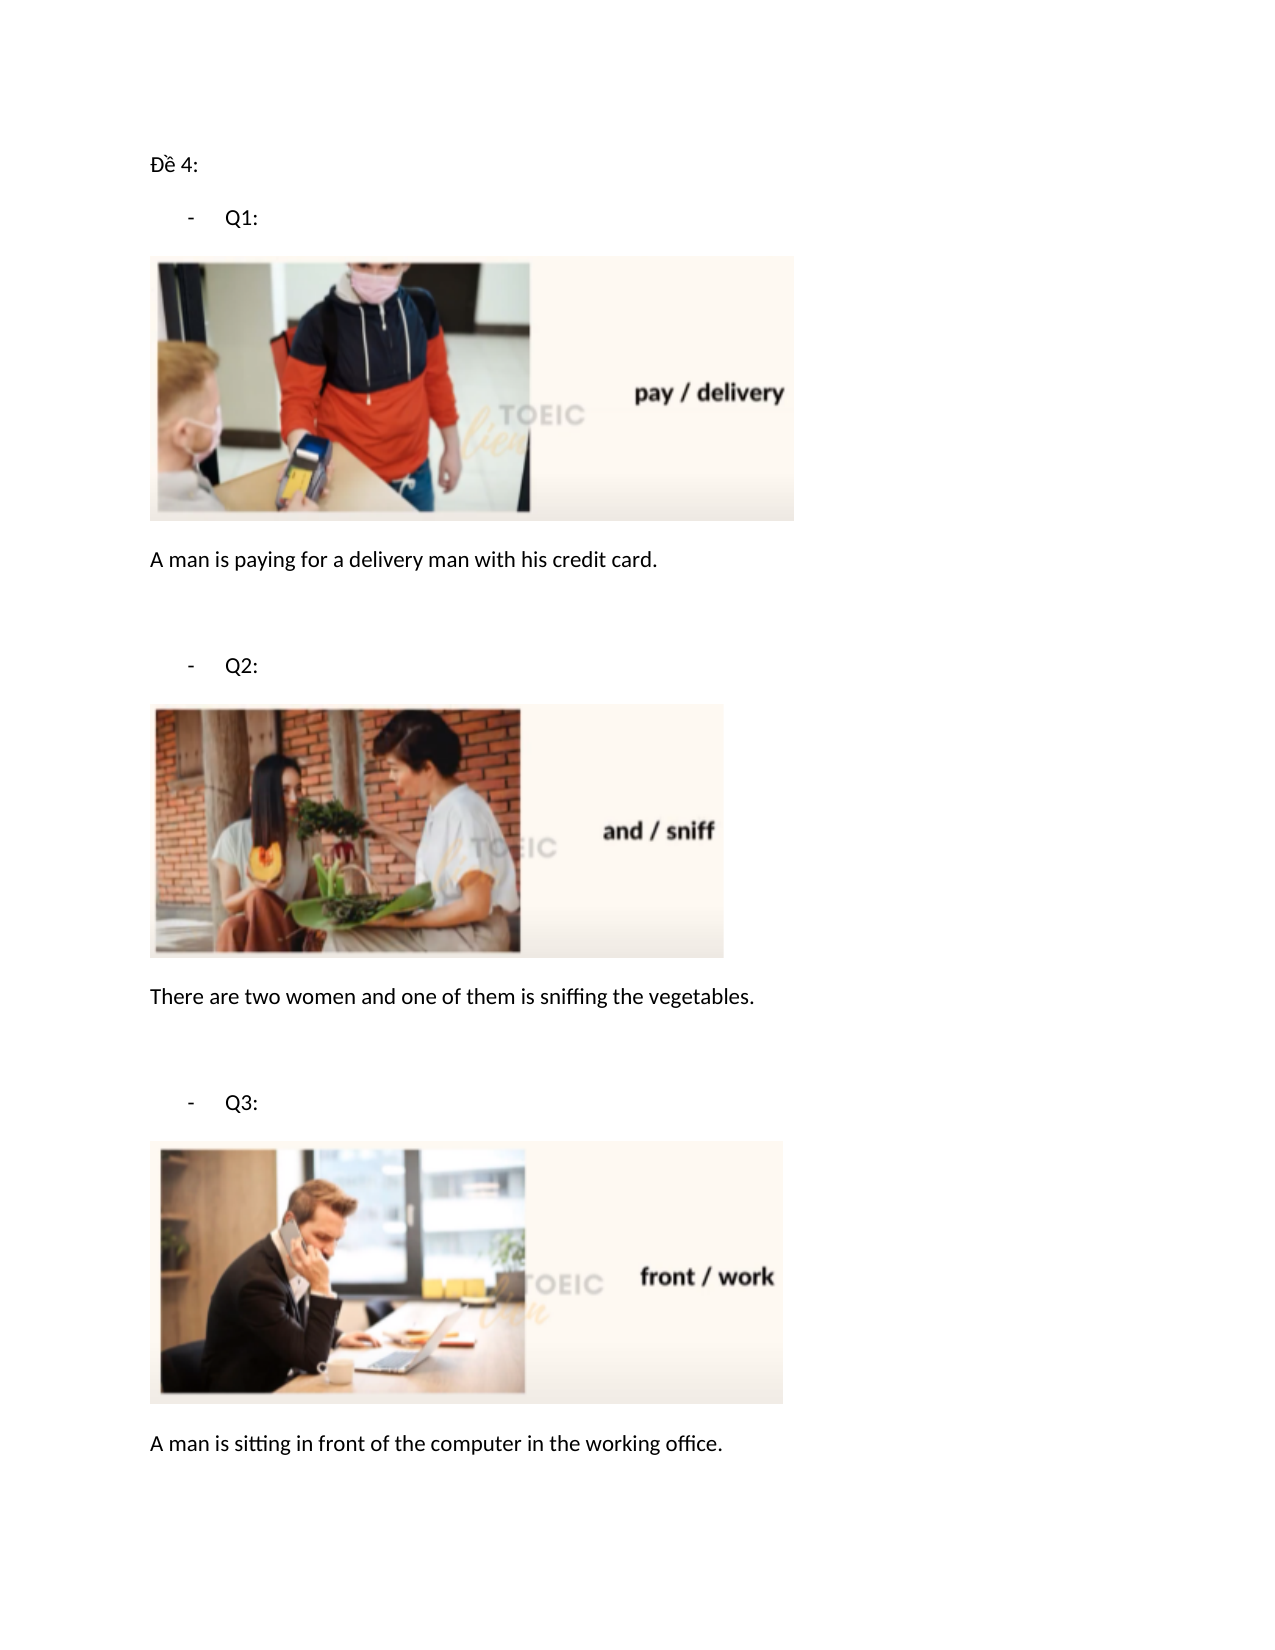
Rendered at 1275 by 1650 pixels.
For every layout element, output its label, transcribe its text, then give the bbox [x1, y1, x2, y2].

text A man is sitting in front of the computer in the working office. [150, 1429, 1125, 1457]
text A man is paying for a delivery man with his credit card. [150, 545, 1125, 573]
list Q2: [187, 651, 1125, 679]
picture [150, 256, 794, 521]
picture [150, 1141, 783, 1404]
list Q3: [187, 1088, 1125, 1116]
list Q1: [187, 203, 1125, 231]
text There are two women and one of them is sniffing the vegetables. [150, 982, 1125, 1010]
text Đề 4: [150, 150, 1125, 178]
picture [150, 704, 724, 958]
